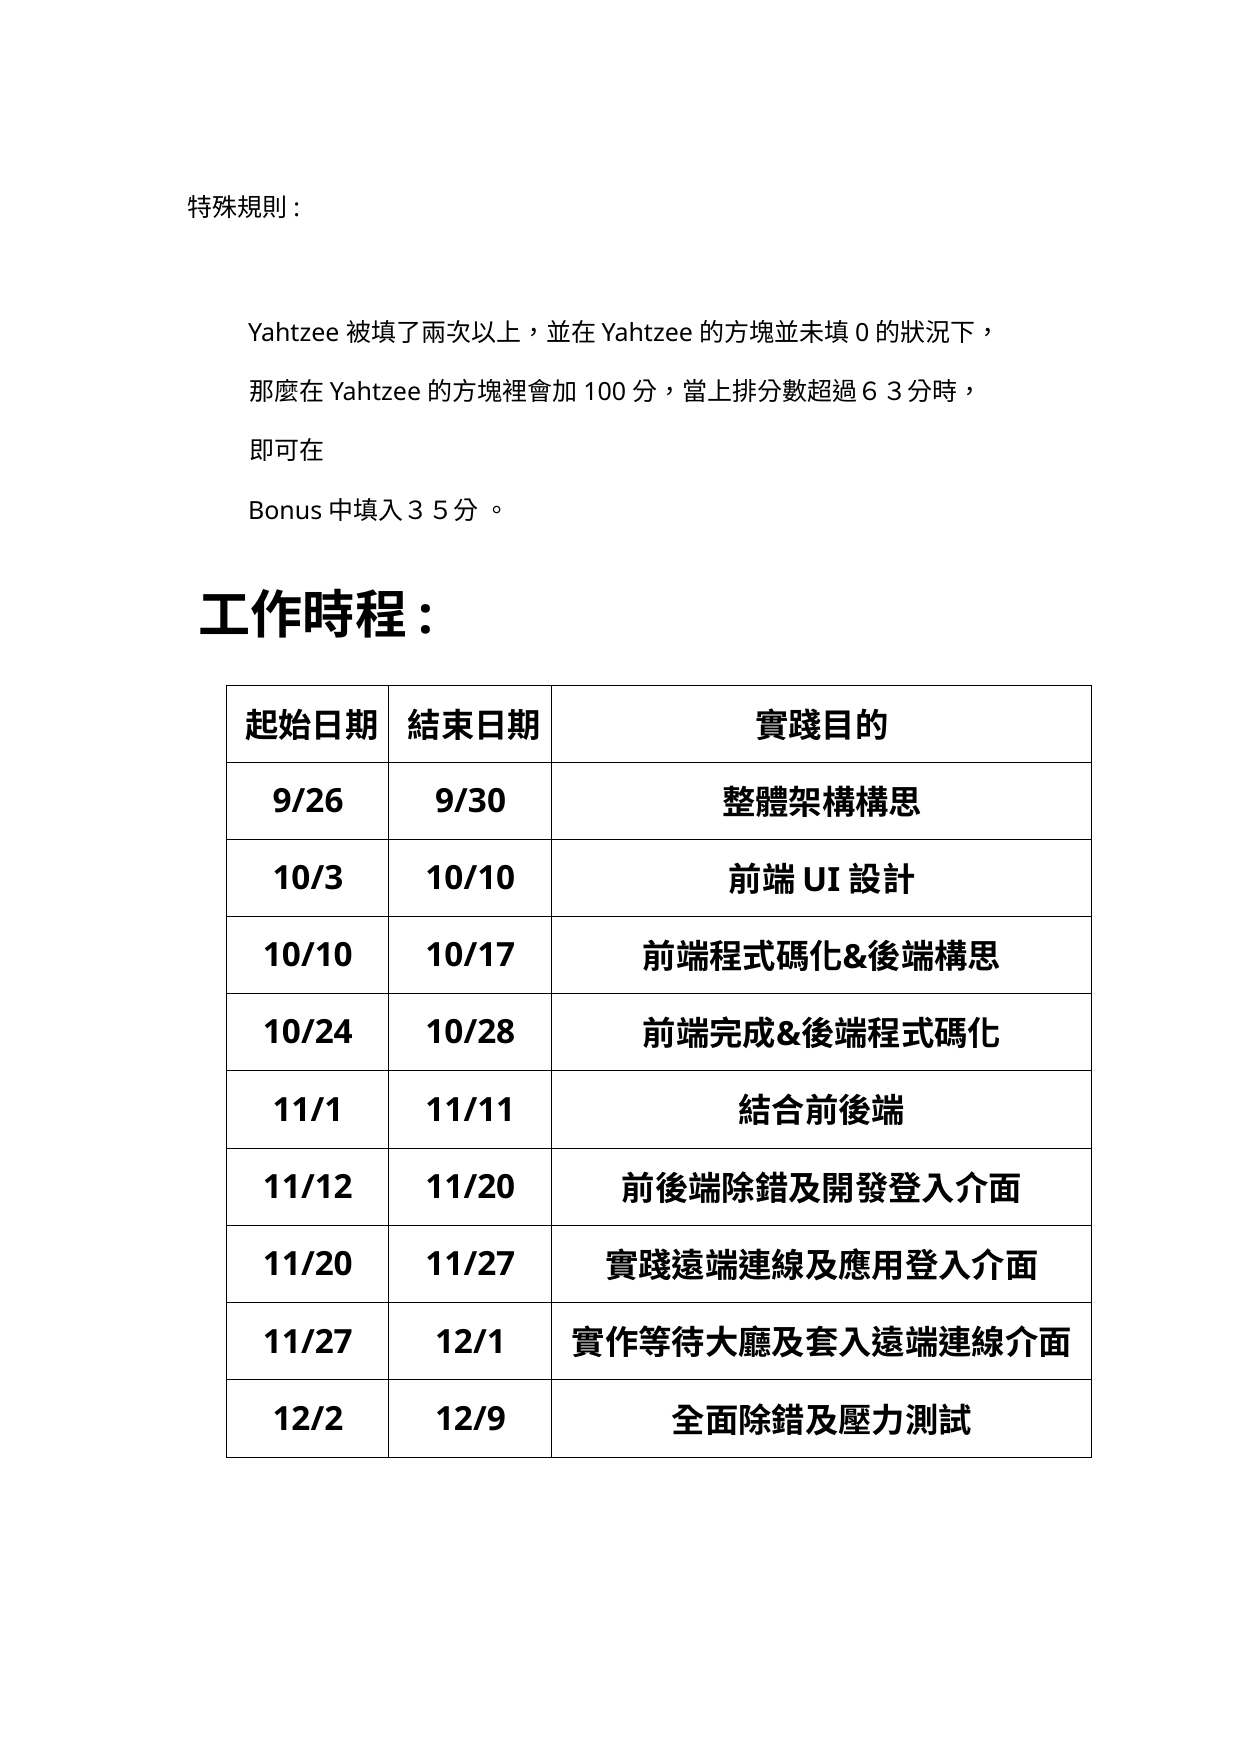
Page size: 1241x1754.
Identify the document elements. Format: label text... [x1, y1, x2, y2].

table_cell 12/9 [389, 1380, 551, 1457]
text Yahtzee 被填了兩次以上，並在 Yahtzee 的方塊並未填 0 的狀況下，那麼在 Yahtzee 的方塊裡會加 100 分，當上排分數超過６３分時，即可在 [248, 312, 991, 467]
table_cell 10/17 [389, 917, 551, 993]
table_cell 10/28 [389, 994, 551, 1070]
table_cell 前端UI 設計 [552, 840, 1091, 916]
table_cell 9/26 [227, 763, 388, 839]
table_cell 10/3 [227, 840, 388, 916]
table_cell 10/24 [227, 994, 388, 1070]
table_header 結束日期 [389, 686, 551, 762]
table_cell 實作等待大廳及套入遠端連線介面 [552, 1303, 1091, 1379]
table_cell 11/1 [227, 1071, 388, 1147]
table_cell 11/27 [389, 1226, 551, 1302]
table_cell 實踐遠端連線及應用登入介面 [552, 1226, 1091, 1302]
table_cell 結合前後端 [552, 1071, 1091, 1147]
table_cell 11/20 [227, 1226, 388, 1302]
table_cell 11/20 [389, 1149, 551, 1225]
table_cell 11/12 [227, 1149, 388, 1225]
table_cell 10/10 [389, 840, 551, 916]
table_cell 12/2 [227, 1380, 388, 1457]
table_cell 9/30 [389, 763, 551, 839]
table_cell 前端完成&後端程式碼化 [552, 994, 1091, 1070]
table_cell 11/11 [389, 1071, 551, 1147]
table_cell 整體架構構思 [552, 763, 1091, 839]
table_cell 12/1 [389, 1303, 551, 1379]
table_cell 全面除錯及壓力測試 [552, 1380, 1091, 1457]
table_cell 10/10 [227, 917, 388, 993]
table_header 起始日期 [227, 686, 388, 762]
subtitle 工作時程 : [198, 573, 1053, 648]
table_cell 前端程式碼化&後端構思 [552, 917, 1091, 993]
table_header 實踐目的 [552, 686, 1091, 762]
table_cell 11/27 [227, 1303, 388, 1379]
text Bonus 中填入３５分 。 [248, 490, 1030, 526]
table_cell 前後端除錯及開發登入介面 [552, 1149, 1091, 1225]
subtitle 特殊規則 : [187, 187, 1053, 223]
